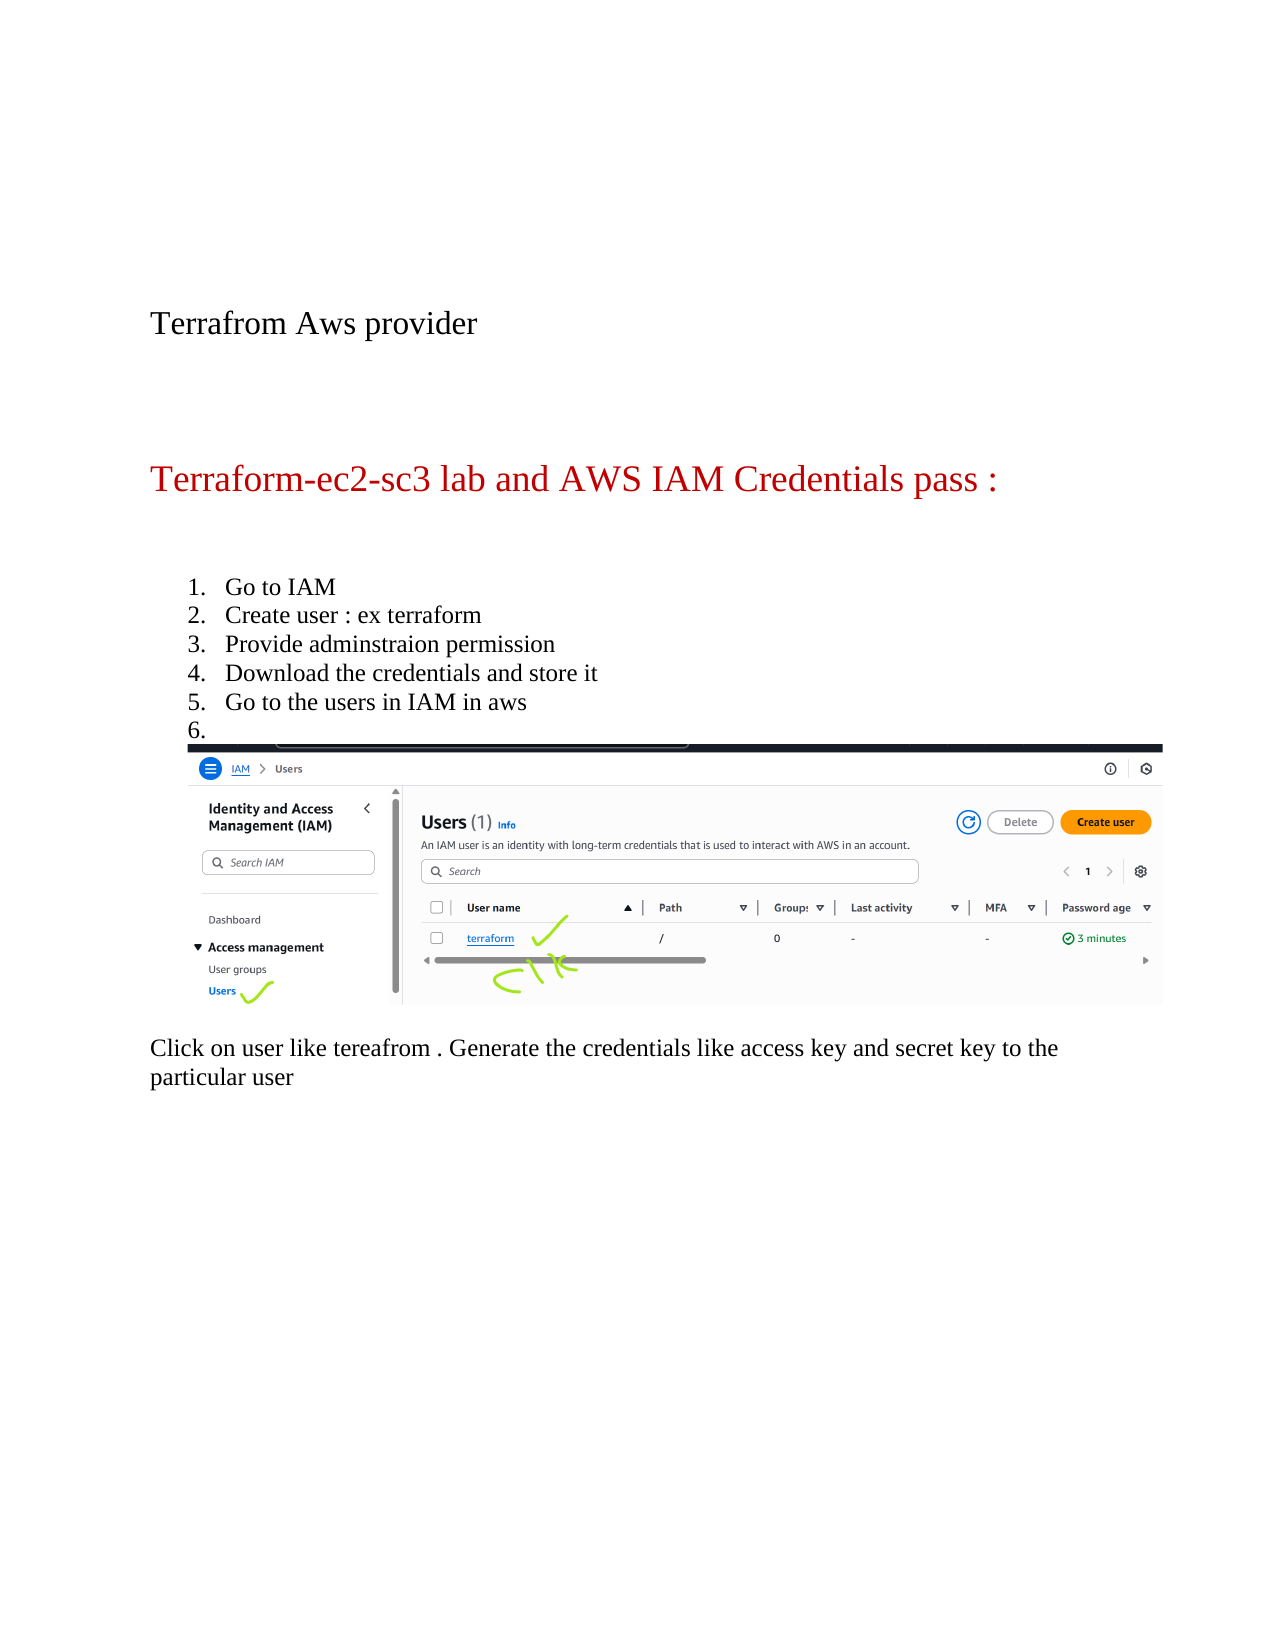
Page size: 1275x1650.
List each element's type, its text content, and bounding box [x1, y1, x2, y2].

list Create user : ex terraform [187, 600, 1125, 629]
list Provide adminstraion permission [187, 629, 1125, 658]
picture [187, 744, 1163, 1005]
text Terrafrom Aws provider [150, 303, 1125, 342]
list Download the credentials and store it [187, 658, 1125, 687]
list Go to the users in IAM in aws [187, 687, 1125, 715]
list Go to IAM [187, 572, 1125, 600]
text Terraform-ec2-sc3 lab and AWS IAM Credentials pass : [150, 457, 1125, 500]
text Click on user like tereafrom . Generate the credentials like access key and secret key to the particular user [150, 1033, 1125, 1091]
